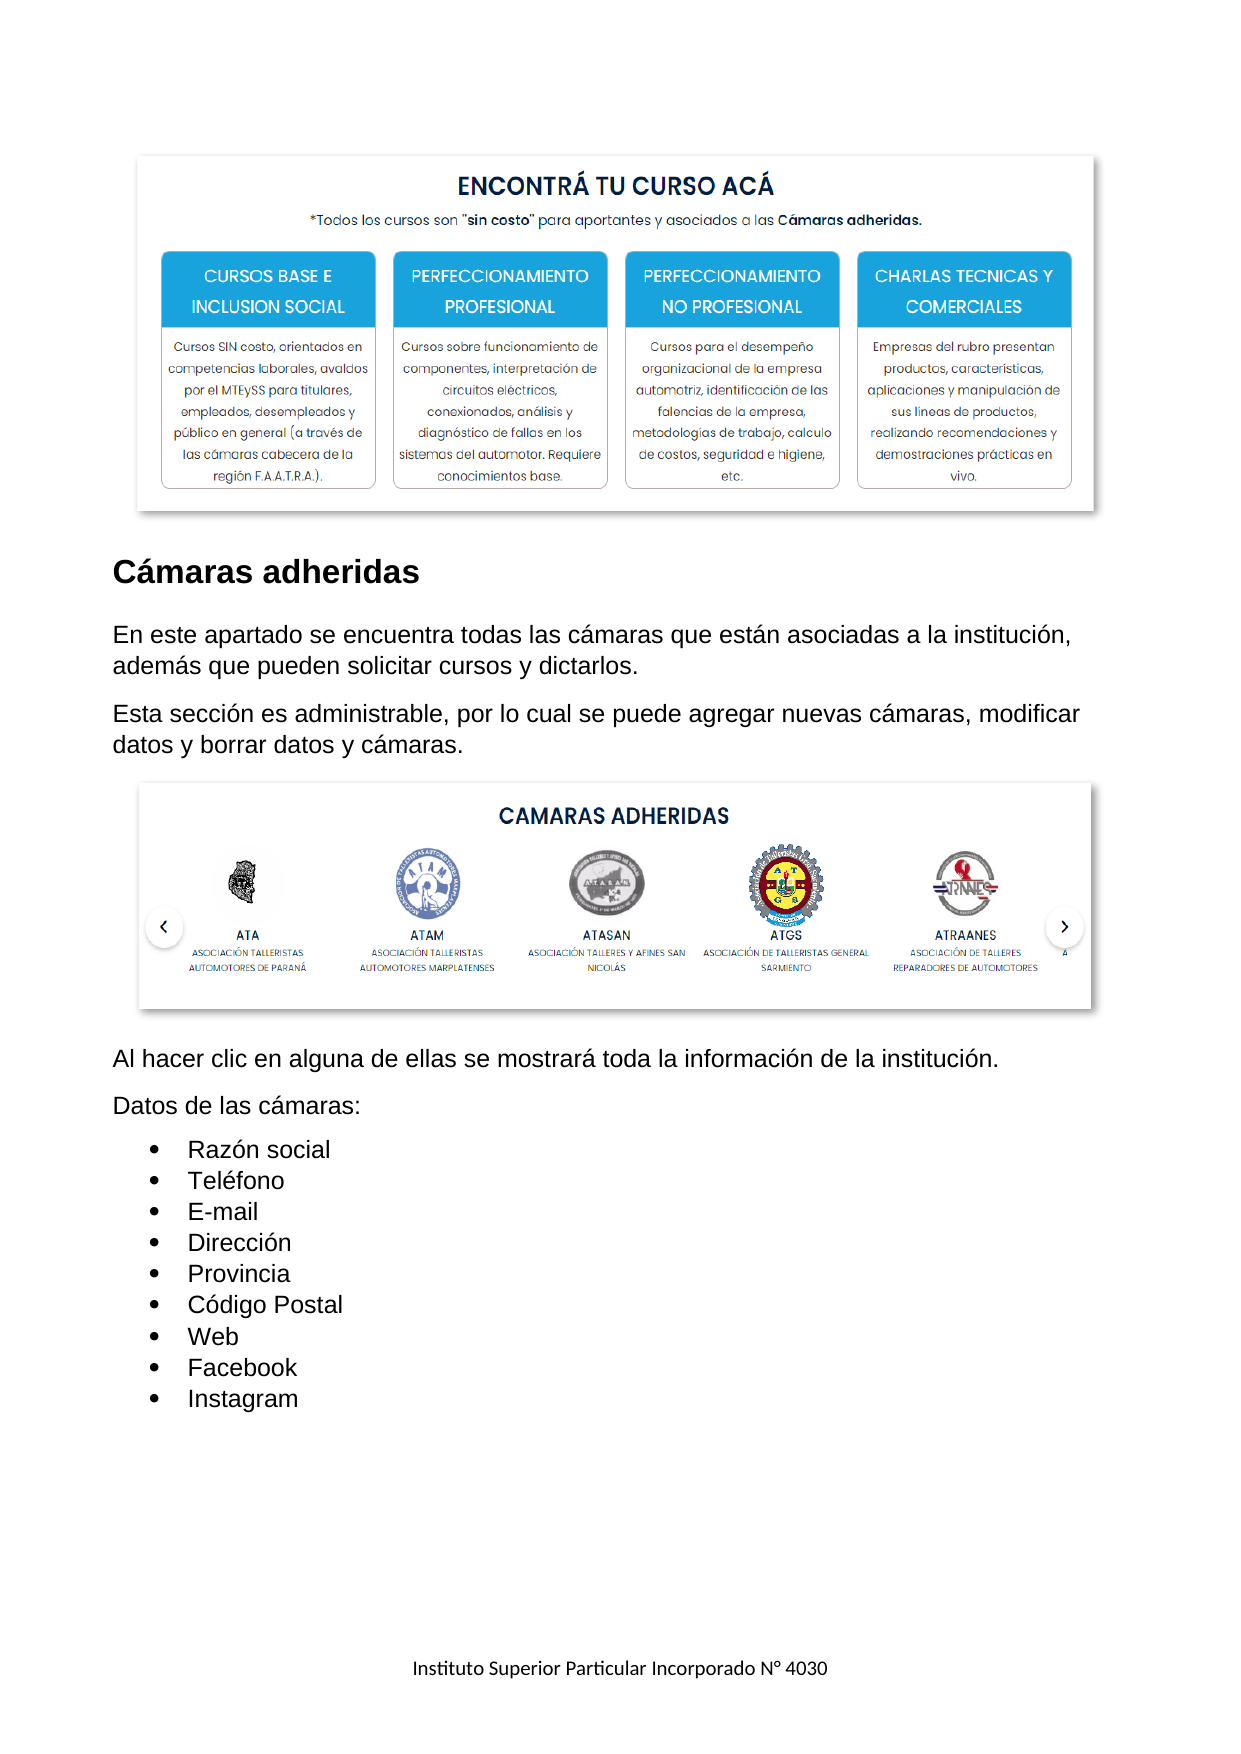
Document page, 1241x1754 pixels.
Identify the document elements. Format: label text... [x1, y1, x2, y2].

list Dirección [150, 1228, 1128, 1257]
list Instagram [150, 1384, 1128, 1413]
text En este apartado se encuentra todas las cámaras que están asociadas a la institución, además que pueden solicitar cursos y dictarlos. [112, 620, 1128, 680]
picture [137, 156, 1094, 511]
list Web [150, 1322, 1128, 1351]
list Facebook [150, 1353, 1128, 1382]
subtitle Datos de las cámaras: [112, 1091, 1128, 1120]
list Provincia [150, 1259, 1128, 1288]
list Teléfono [150, 1166, 1128, 1195]
list Código Postal [150, 1291, 1128, 1319]
list E-mail [150, 1197, 1128, 1226]
text Esta sección es administrable, por lo cual se puede agregar nuevas cámaras, modificar datos y borrar datos y cámaras. [112, 699, 1128, 759]
subtitle Cámaras adheridas [112, 552, 1128, 591]
list Razón social [150, 1135, 1128, 1164]
picture [138, 783, 1091, 1009]
text Al hacer clic en alguna de ellas se mostrará toda la información de la institución. [112, 1043, 1128, 1072]
